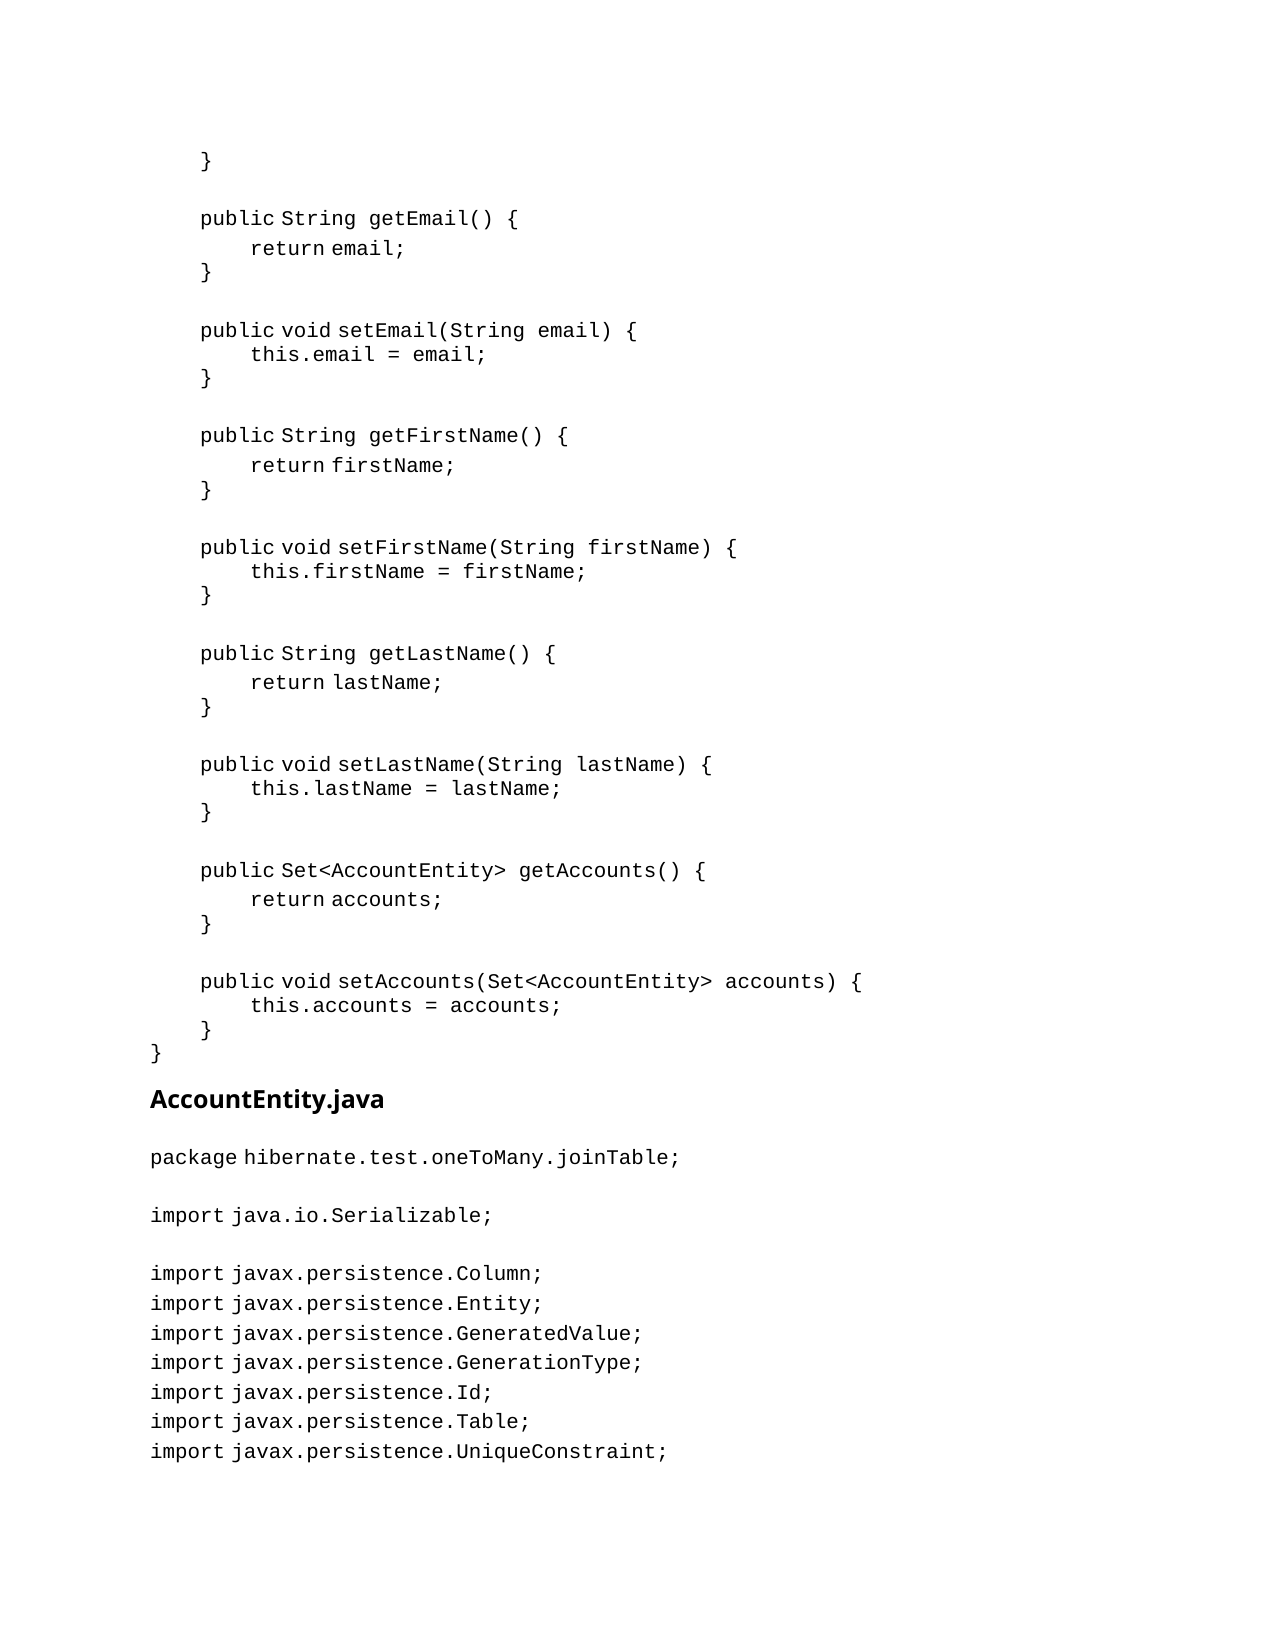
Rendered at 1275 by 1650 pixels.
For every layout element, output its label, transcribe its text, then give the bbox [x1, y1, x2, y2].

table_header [150, 1141, 1275, 1493]
text AccountEntity.java [150, 1082, 1125, 1116]
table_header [150, 150, 1275, 1066]
